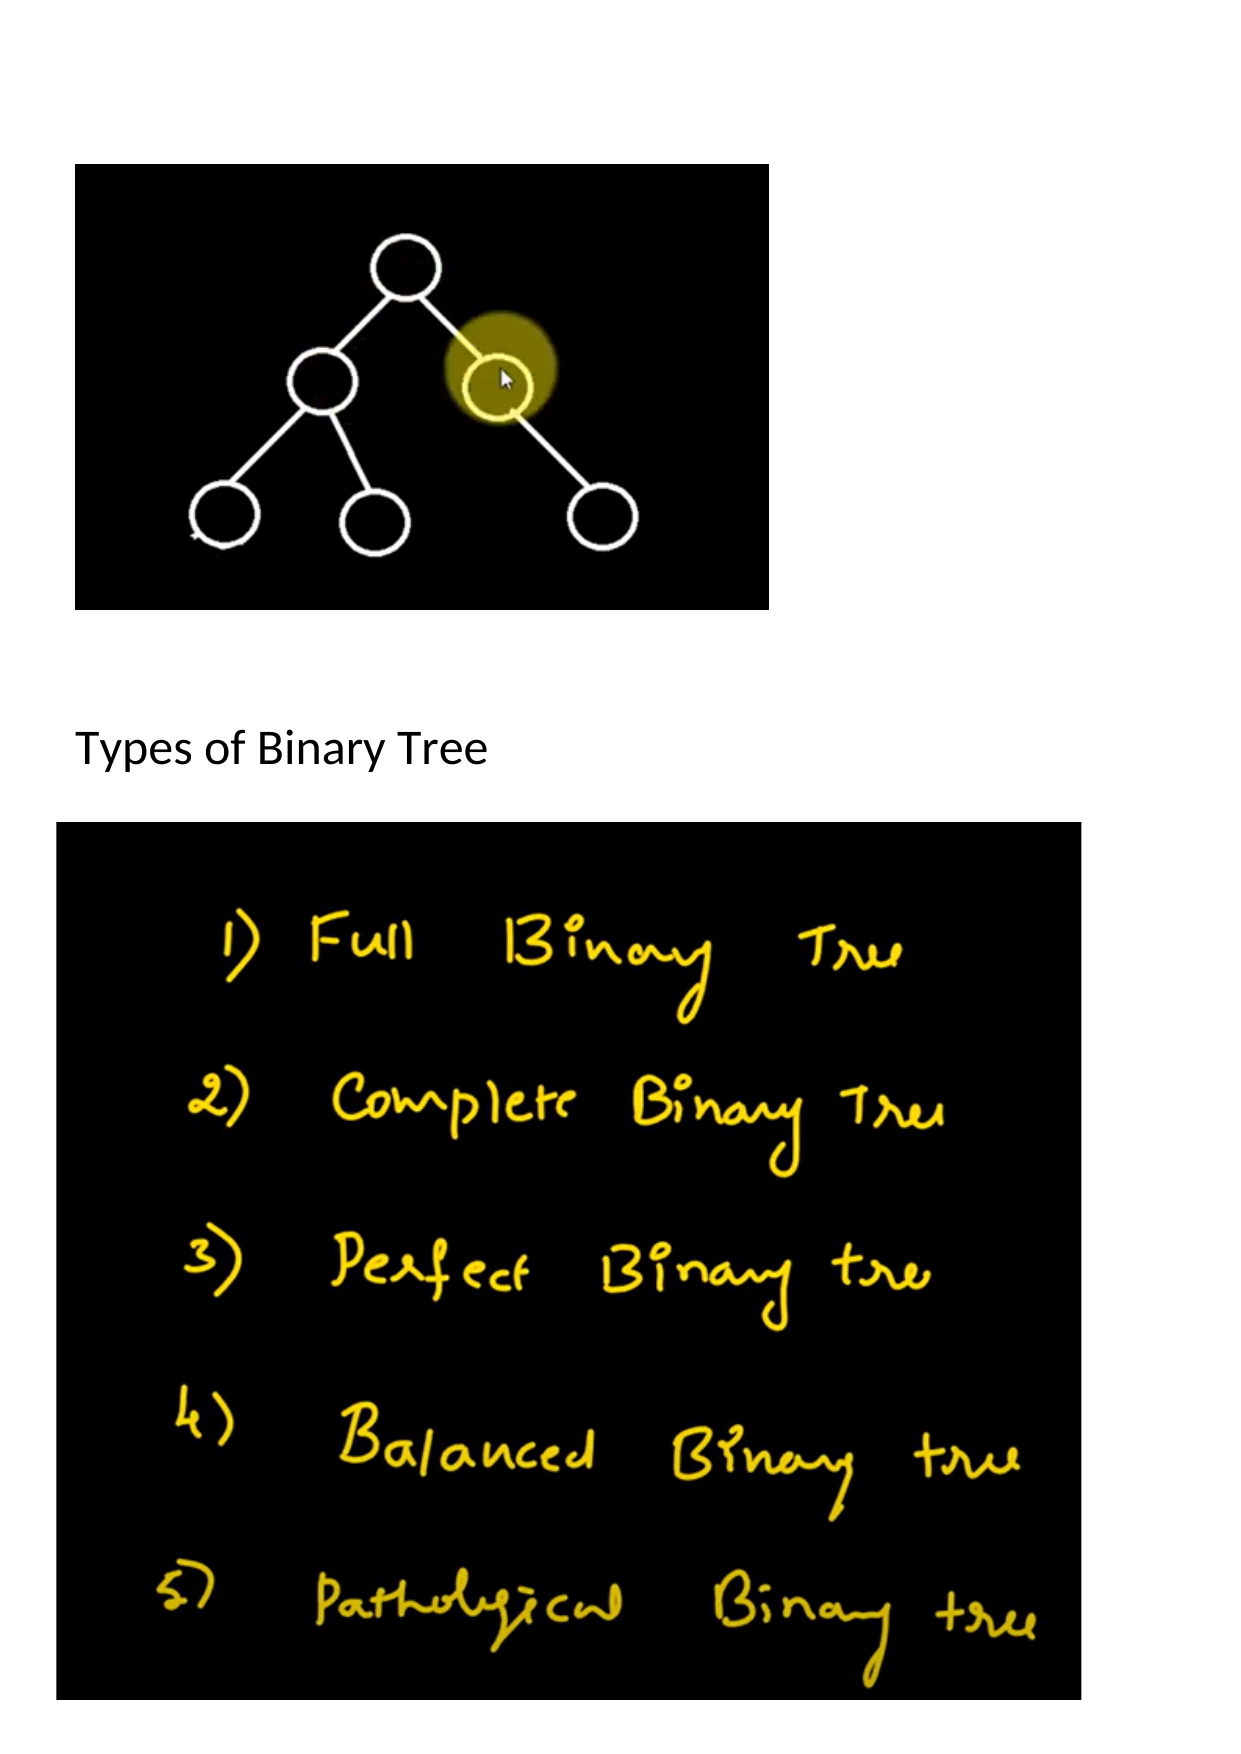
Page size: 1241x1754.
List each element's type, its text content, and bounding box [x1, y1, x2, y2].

picture [75, 164, 769, 610]
text Types of Binary Tree [75, 716, 1165, 777]
picture [56, 822, 1082, 1700]
